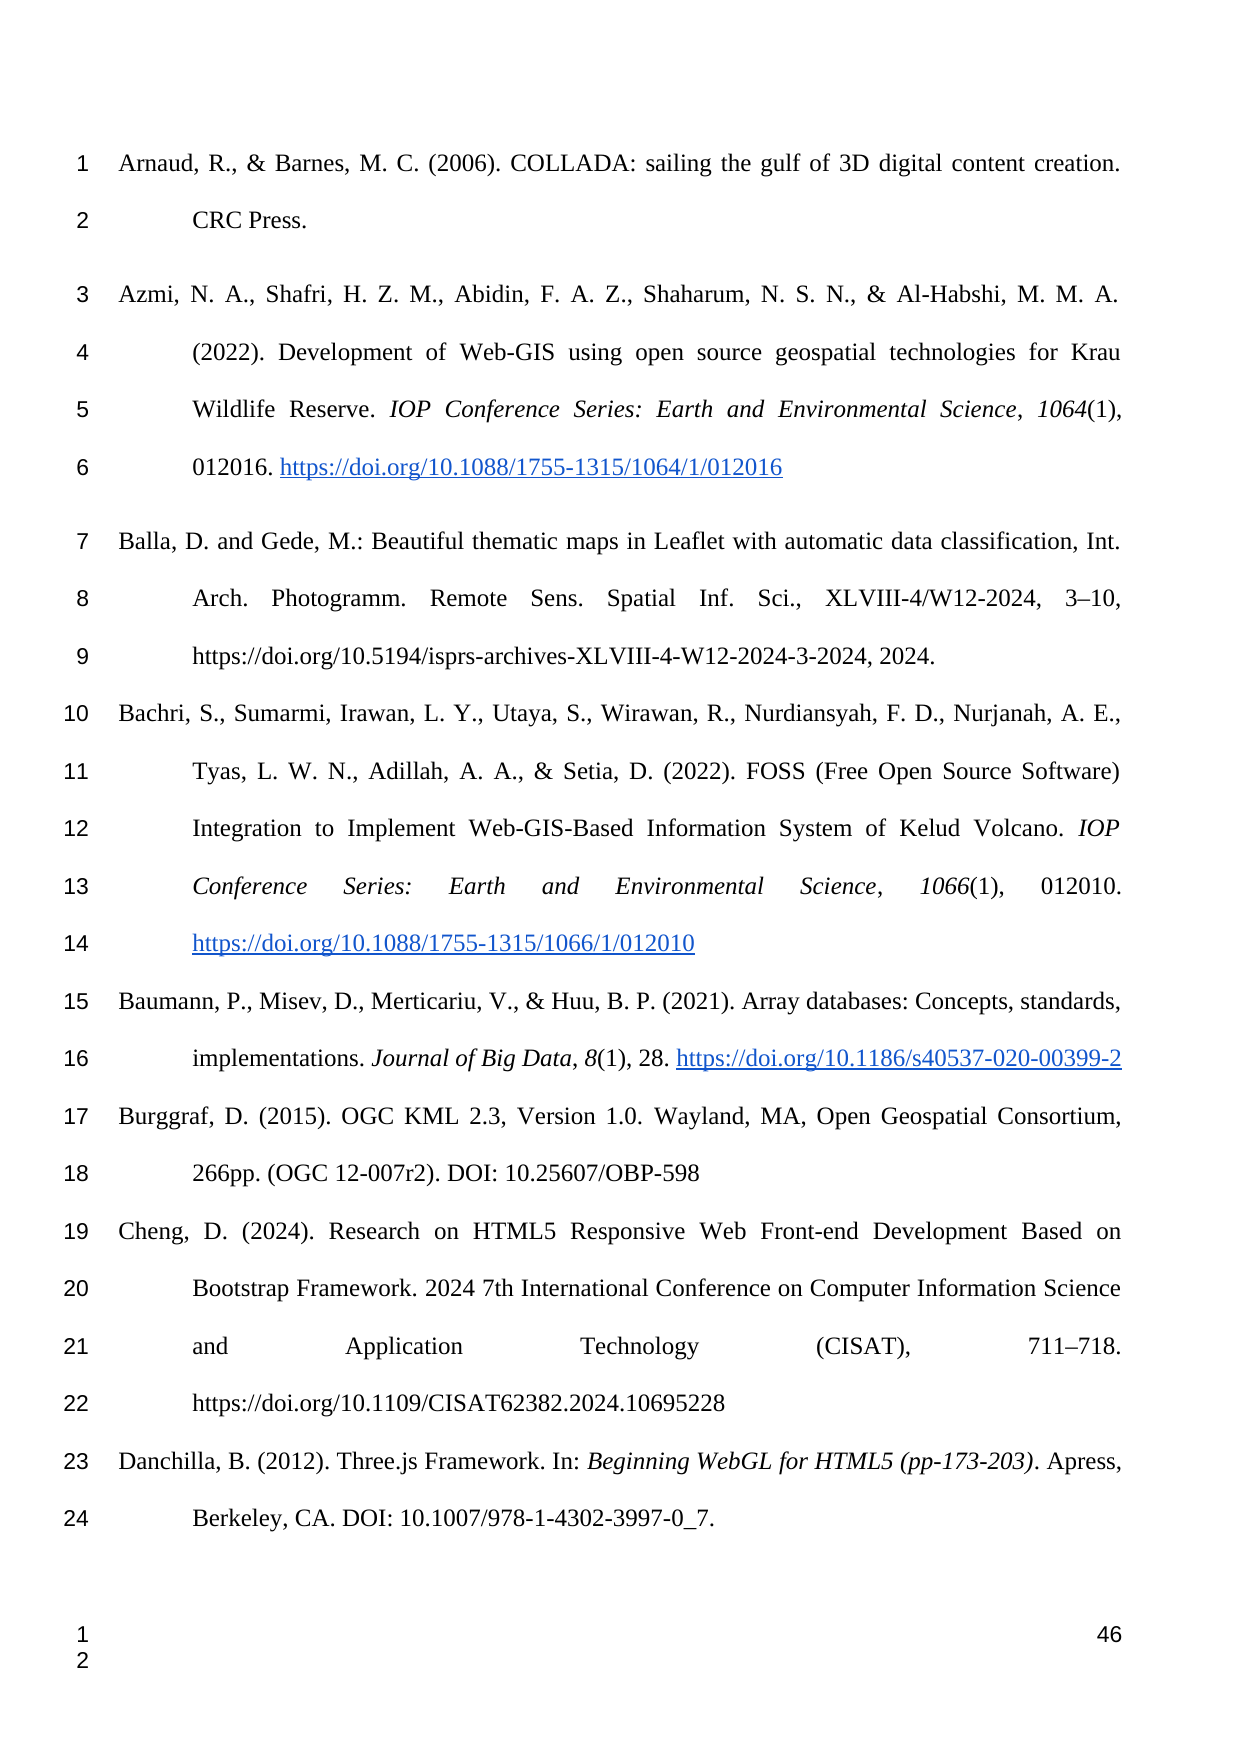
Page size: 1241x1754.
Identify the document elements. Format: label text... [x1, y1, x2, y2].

text Burggraf, D. (2015). OGC KML 2.3, Version 1.0. Wayland, MA, Open Geospatial Consortium, 266pp. (OGC 12-007r2). DOI: 10.25607/OBP-598 [118, 1101, 1122, 1187]
text Danchilla, B. (2012). Three.js Framework. In: Beginning WebGL for HTML5 (pp-173-203). Apress, Berkeley, CA. DOI: 10.1007/978-1-4302-3997-0_7. [118, 1446, 1122, 1532]
text Cheng, D. (2024). Research on HTML5 Responsive Web Front-end Development Based on Bootstrap Framework. 2024 7th International Conference on Computer Information Science and Application Technology (CISAT), 711–718. https://doi.org/10.1109/CISAT62382.2024.10695228 [118, 1216, 1122, 1417]
text Azmi, N. A., Shafri, H. Z. M., Abidin, F. A. Z., Shaharum, N. S. N., & Al-Habshi, M. M. A. (2022). Development of Web-GIS using open source geospatial technologies for Krau Wildlife Reserve. IOP Conference Series: Earth and Environmental Science, 1064(1), 012016. https://doi.org/10.1088/1755-1315/1064/1/012016 [118, 279, 1122, 481]
text Balla, D. and Gede, M.: Beautiful thematic maps in Leaflet with automatic data classification, Int. Arch. Photogramm. Remote Sens. Spatial Inf. Sci., XLVIII-4/W12-2024, 3–10, https://doi.org/10.5194/isprs-archives-XLVIII-4-W12-2024-3-2024, 2024. [118, 526, 1122, 670]
text Baumann, P., Misev, D., Merticariu, V., & Huu, B. P. (2021). Array databases: Concepts, standards, implementations. Journal of Big Data, 8(1), 28. https://doi.org/10.1186/s40537-020-00399-2 [118, 986, 1122, 1072]
text Bachri, S., Sumarmi, Irawan, L. Y., Utaya, S., Wirawan, R., Nurdiansyah, F. D., Nurjanah, A. E., Tyas, L. W. N., Adillah, A. A., & Setia, D. (2022). FOSS (Free Open Source Software) Integration to Implement Web-GIS-Based Information System of Kelud Volcano. IOP Conference Series: Earth and Environmental Science, 1066(1), 012010. https://doi.org/10.1088/1755-1315/1066/1/012010 [118, 698, 1122, 957]
